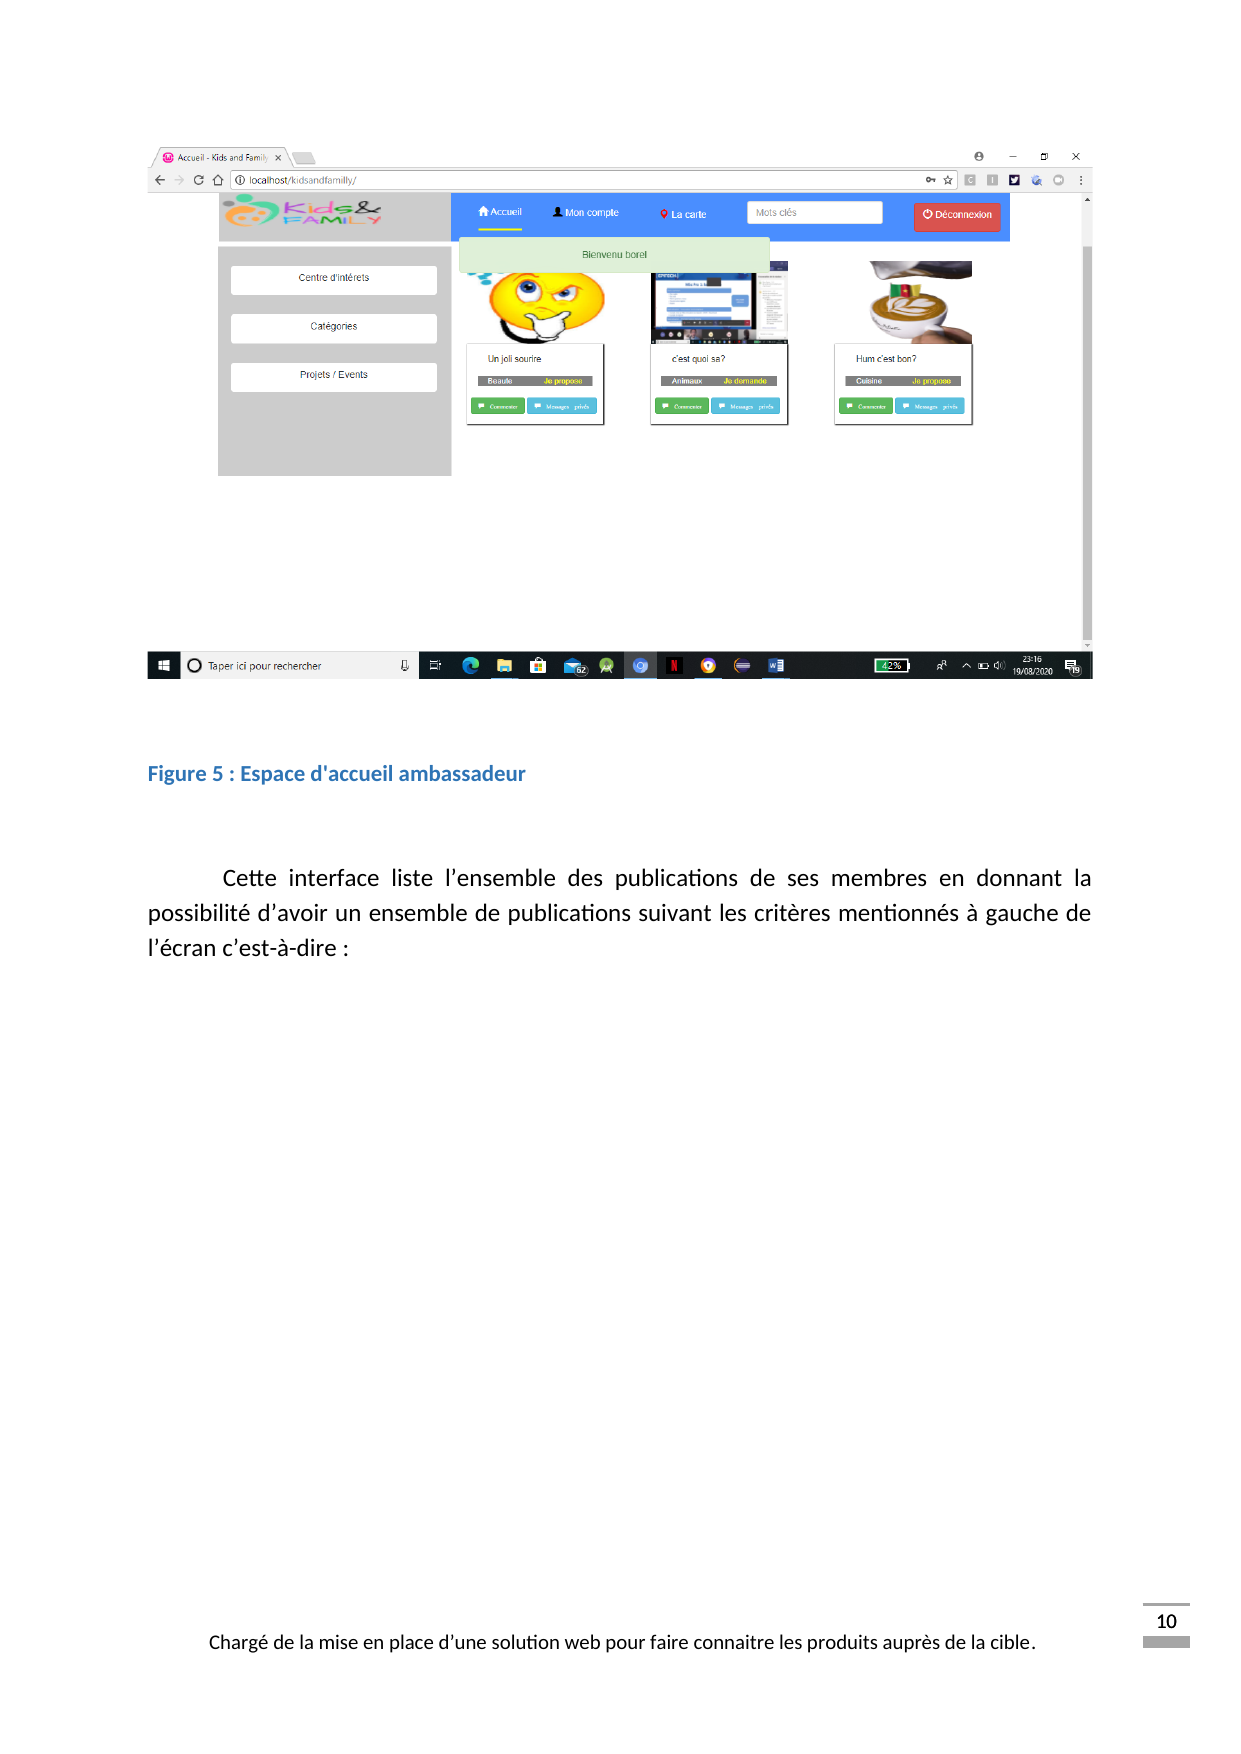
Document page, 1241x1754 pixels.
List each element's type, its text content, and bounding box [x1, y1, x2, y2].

text Cette interface liste l’ensemble des publications de ses membres en donnant la possibilité d’avoir un ensemble de publications suivant les critères mentionnés à gauche de l’écran c’est-à-dire : [148, 862, 1093, 963]
text Figure 5 : Espace d'accueil ambassadeur [148, 759, 1093, 787]
picture [147, 147, 1093, 679]
